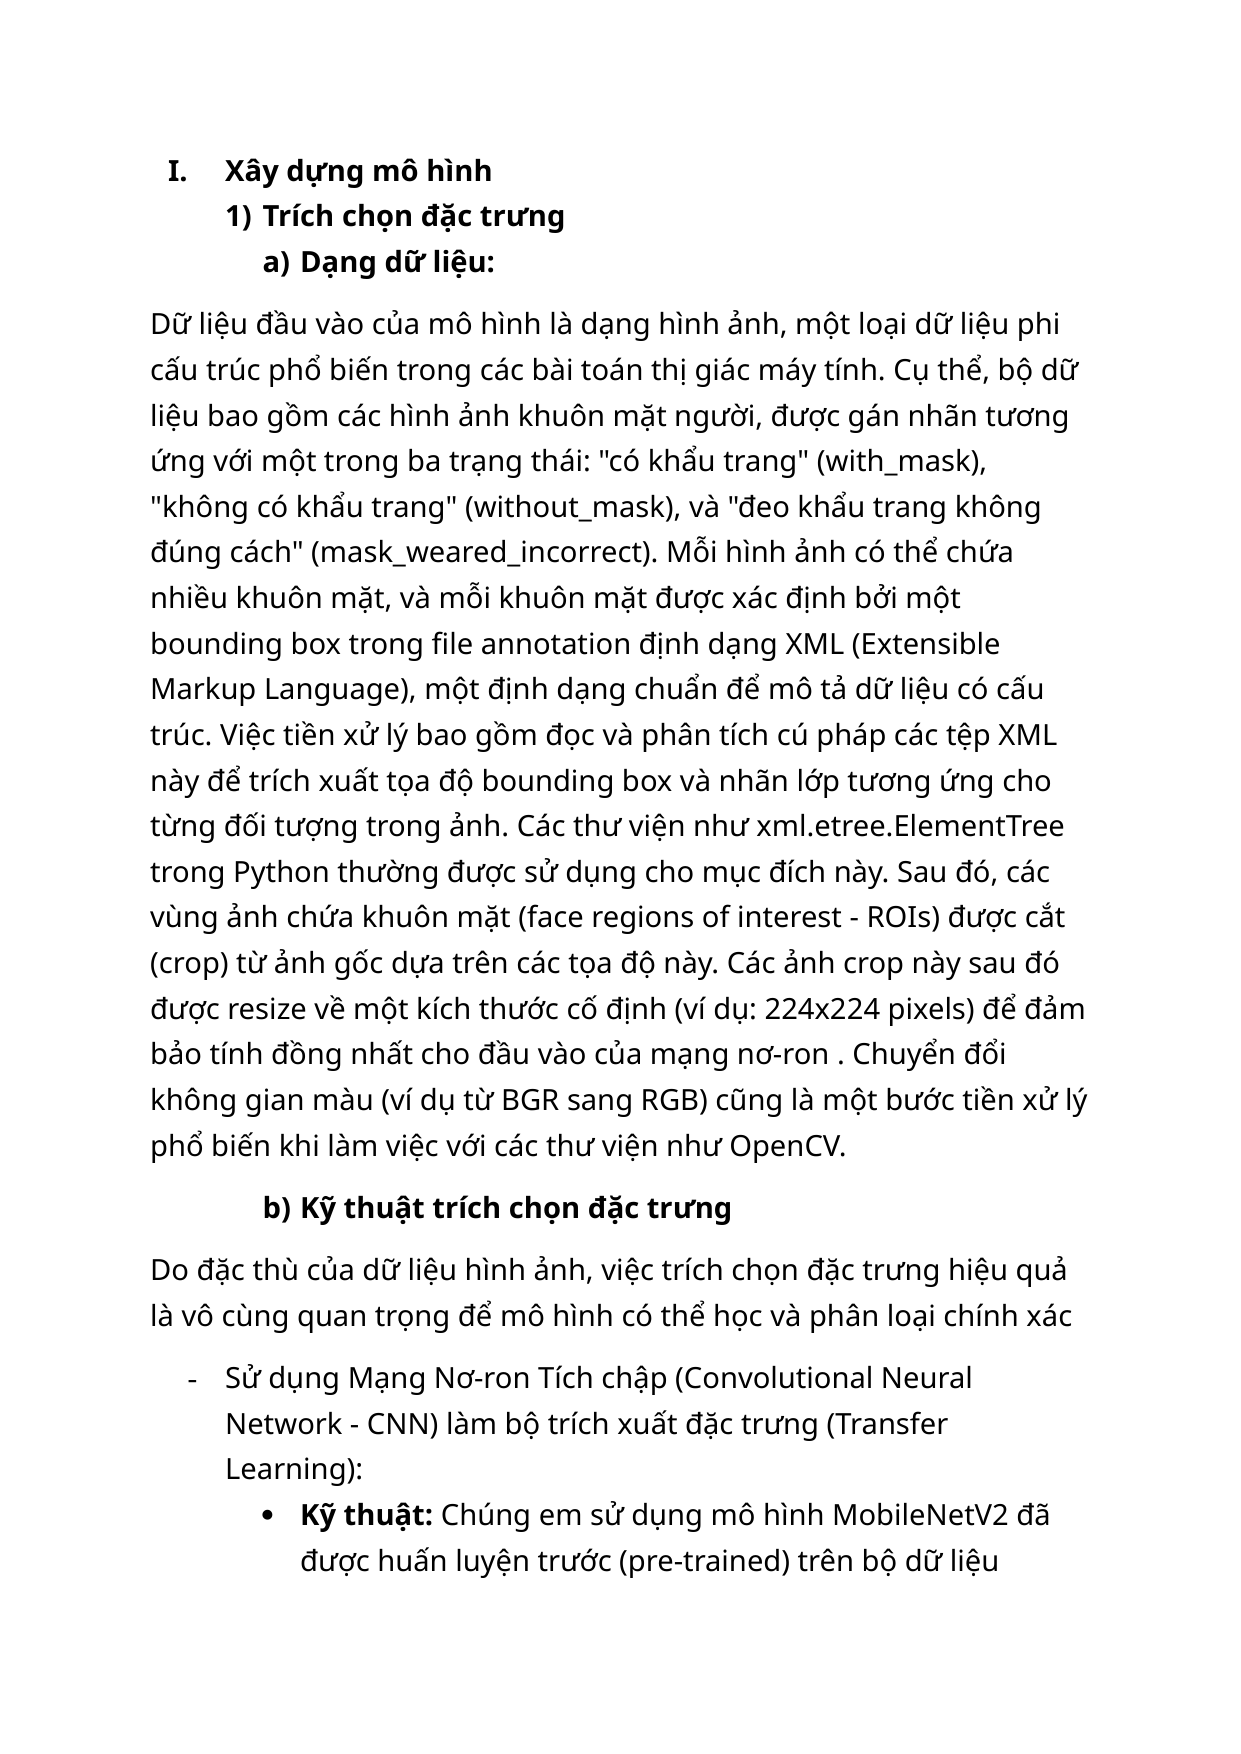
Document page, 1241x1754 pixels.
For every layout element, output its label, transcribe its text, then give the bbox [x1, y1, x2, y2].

text Do đặc thù của dữ liệu hình ảnh, việc trích chọn đặc trưng hiệu quả là vô cùng quan trọng để mô hình có thể học và phân loại chính xác [150, 1249, 1090, 1335]
text Dữ liệu đầu vào của mô hình là dạng hình ảnh, một loại dữ liệu phi cấu trúc phổ biến trong các bài toán thị giác máy tính. Cụ thể, bộ dữ liệu bao gồm các hình ảnh khuôn mặt người, được gán nhãn tương ứng với một trong ba trạng thái: "có khẩu trang" (with_mask), "không có khẩu trang" (without_mask), và "đeo khẩu trang không đúng cách" (mask_weared_incorrect). Mỗi hình ảnh có thể chứa nhiều khuôn mặt, và mỗi khuôn mặt được xác định bởi một bounding box trong file annotation định dạng XML (Extensible Markup Language), một định dạng chuẩn để mô tả dữ liệu có cấu trúc. Việc tiền xử lý bao gồm đọc và phân tích cú pháp các tệp XML này để trích xuất tọa độ bounding box và nhãn lớp tương ứng cho từng đối tượng trong ảnh. Các thư viện như xml.etree.ElementTree trong Python thường được sử dụng cho mục đích này. Sau đó, các vùng ảnh chứa khuôn mặt (face regions of interest - ROIs) được cắt (crop) từ ảnh gốc dựa trên các tọa độ này. Các ảnh crop này sau đó được resize về một kích thước cố định (ví dụ: 224x224 pixels) để đảm bảo tính đồng nhất cho đầu vào của mạng nơ-ron . Chuyển đổi không gian màu (ví dụ từ BGR sang RGB) cũng là một bước tiền xử lý phổ biến khi làm việc với các thư viện như OpenCV. [150, 303, 1090, 1164]
list Sử dụng Mạng Nơ-ron Tích chập (Convolutional Neural Network - CNN) làm bộ trích xuất đặc trưng (Transfer Learning): [187, 1357, 1090, 1488]
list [262, 1494, 1090, 1579]
list Trích chọn đặc trưng [225, 196, 1090, 235]
list Xây dựng mô hình [187, 150, 1090, 190]
list Dạng dữ liệu: [262, 241, 1090, 281]
list Kỹ thuật trích chọn đặc trưng [262, 1187, 1090, 1227]
